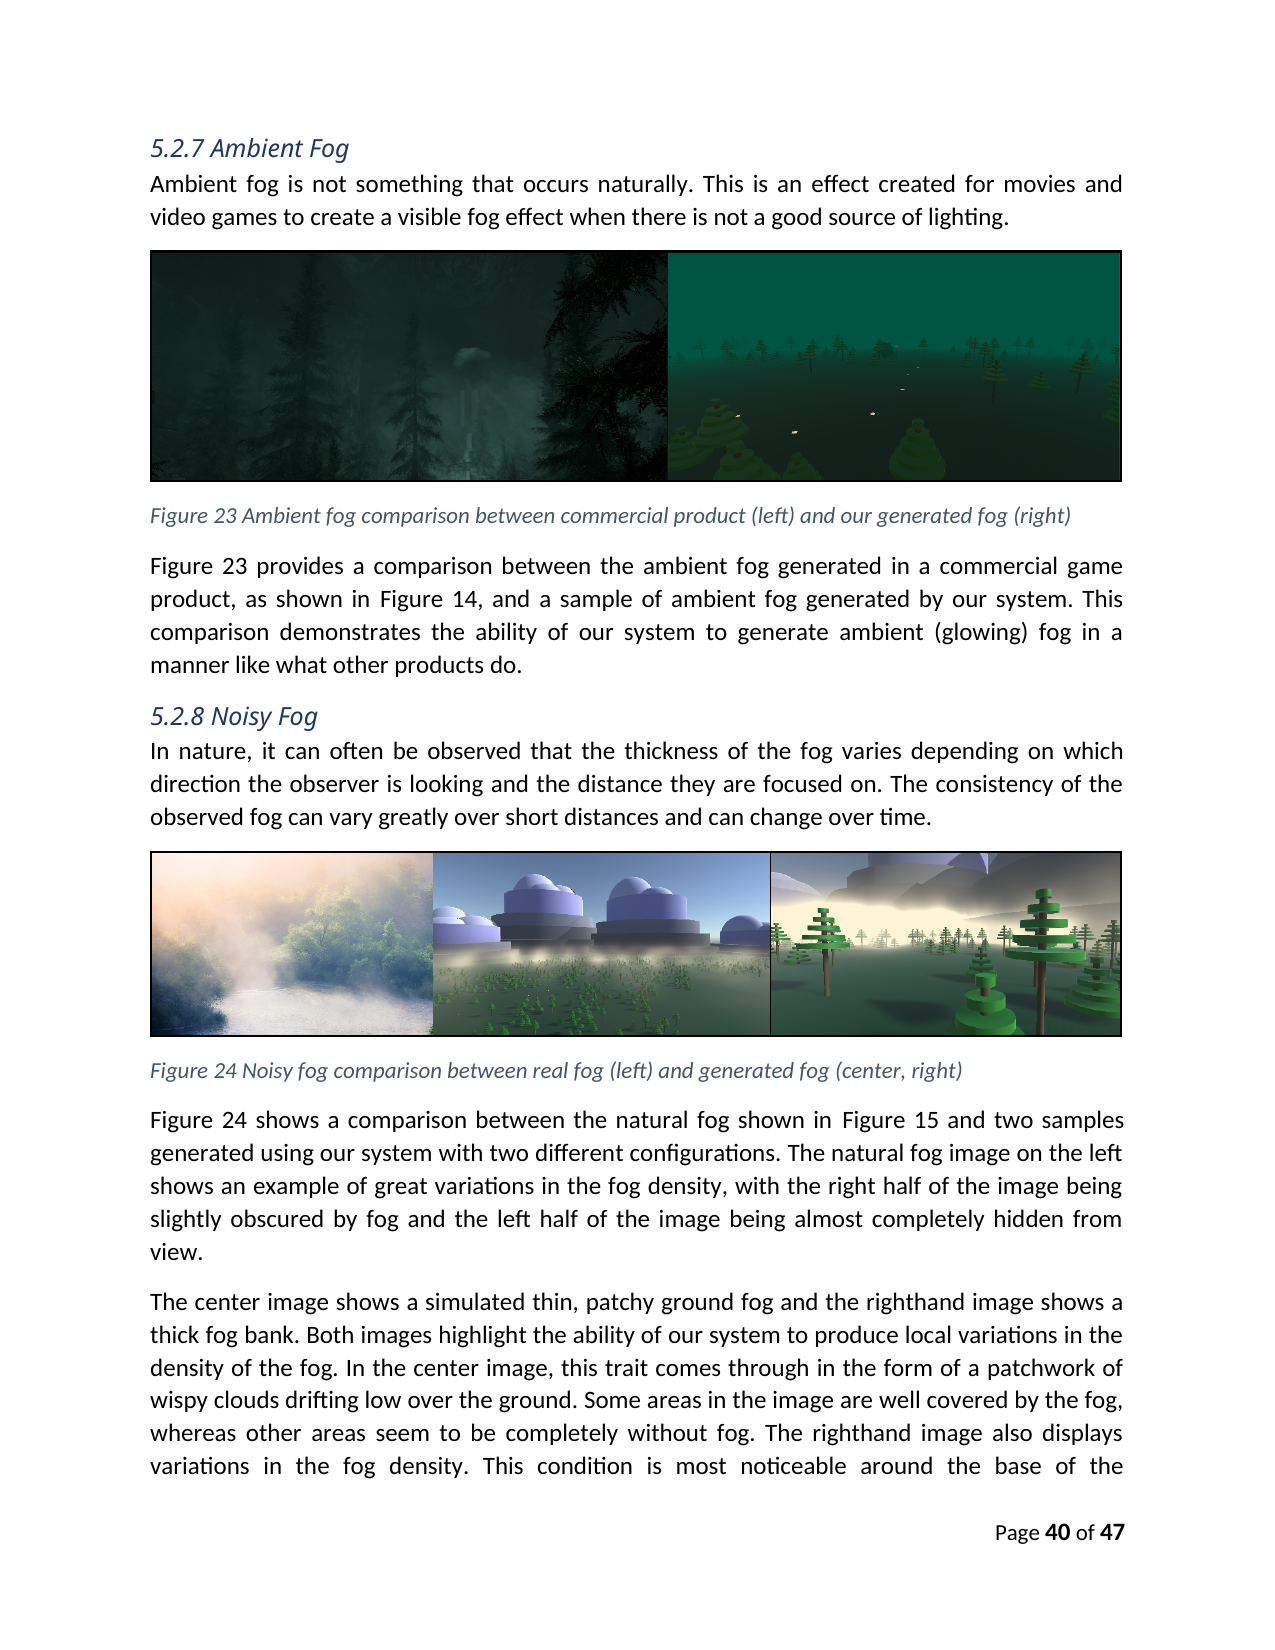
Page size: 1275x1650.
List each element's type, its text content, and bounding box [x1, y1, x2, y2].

text Figure 23 Ambient fog comparison between commercial product (left) and our generated fog (right) [150, 501, 1125, 529]
picture [152, 853, 1120, 1035]
text In nature, it can often be observed that the thickness of the fog varies depending on which direction the observer is looking and the distance they are focused on. The consistency of the observed fog can vary greatly over short distances and can change over time. [150, 735, 1125, 831]
text Figure 24 shows a comparison between the natural fog shown in Figure 15 and two samples generated using our system with two different configurations. The natural fog image on the left shows an example of great variations in the fog density, with the right half of the image being slightly obscured by fog and the left half of the image being almost completely hidden from view. [150, 1105, 1125, 1267]
subtitle 5.2.8 Noisy Fog [150, 698, 1125, 732]
picture [152, 253, 1120, 480]
subtitle 5.2.7 Ambient Fog [150, 131, 1125, 165]
text Figure 24 Noisy fog comparison between real fog (left) and generated fog (center, right) [150, 1056, 1125, 1084]
text Ambient fog is not something that occurs naturally. This is an effect created for movies and video games to create a visible fog effect when there is not a good source of lighting. [150, 168, 1125, 231]
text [150, 1286, 1125, 1481]
text Figure 23 provides a comparison between the ambient fog generated in a commercial game product, as shown in Figure 14, and a sample of ambient fog generated by our system. This comparison demonstrates the ability of our system to generate ambient (glowing) fog in a manner like what other products do. [150, 550, 1125, 679]
